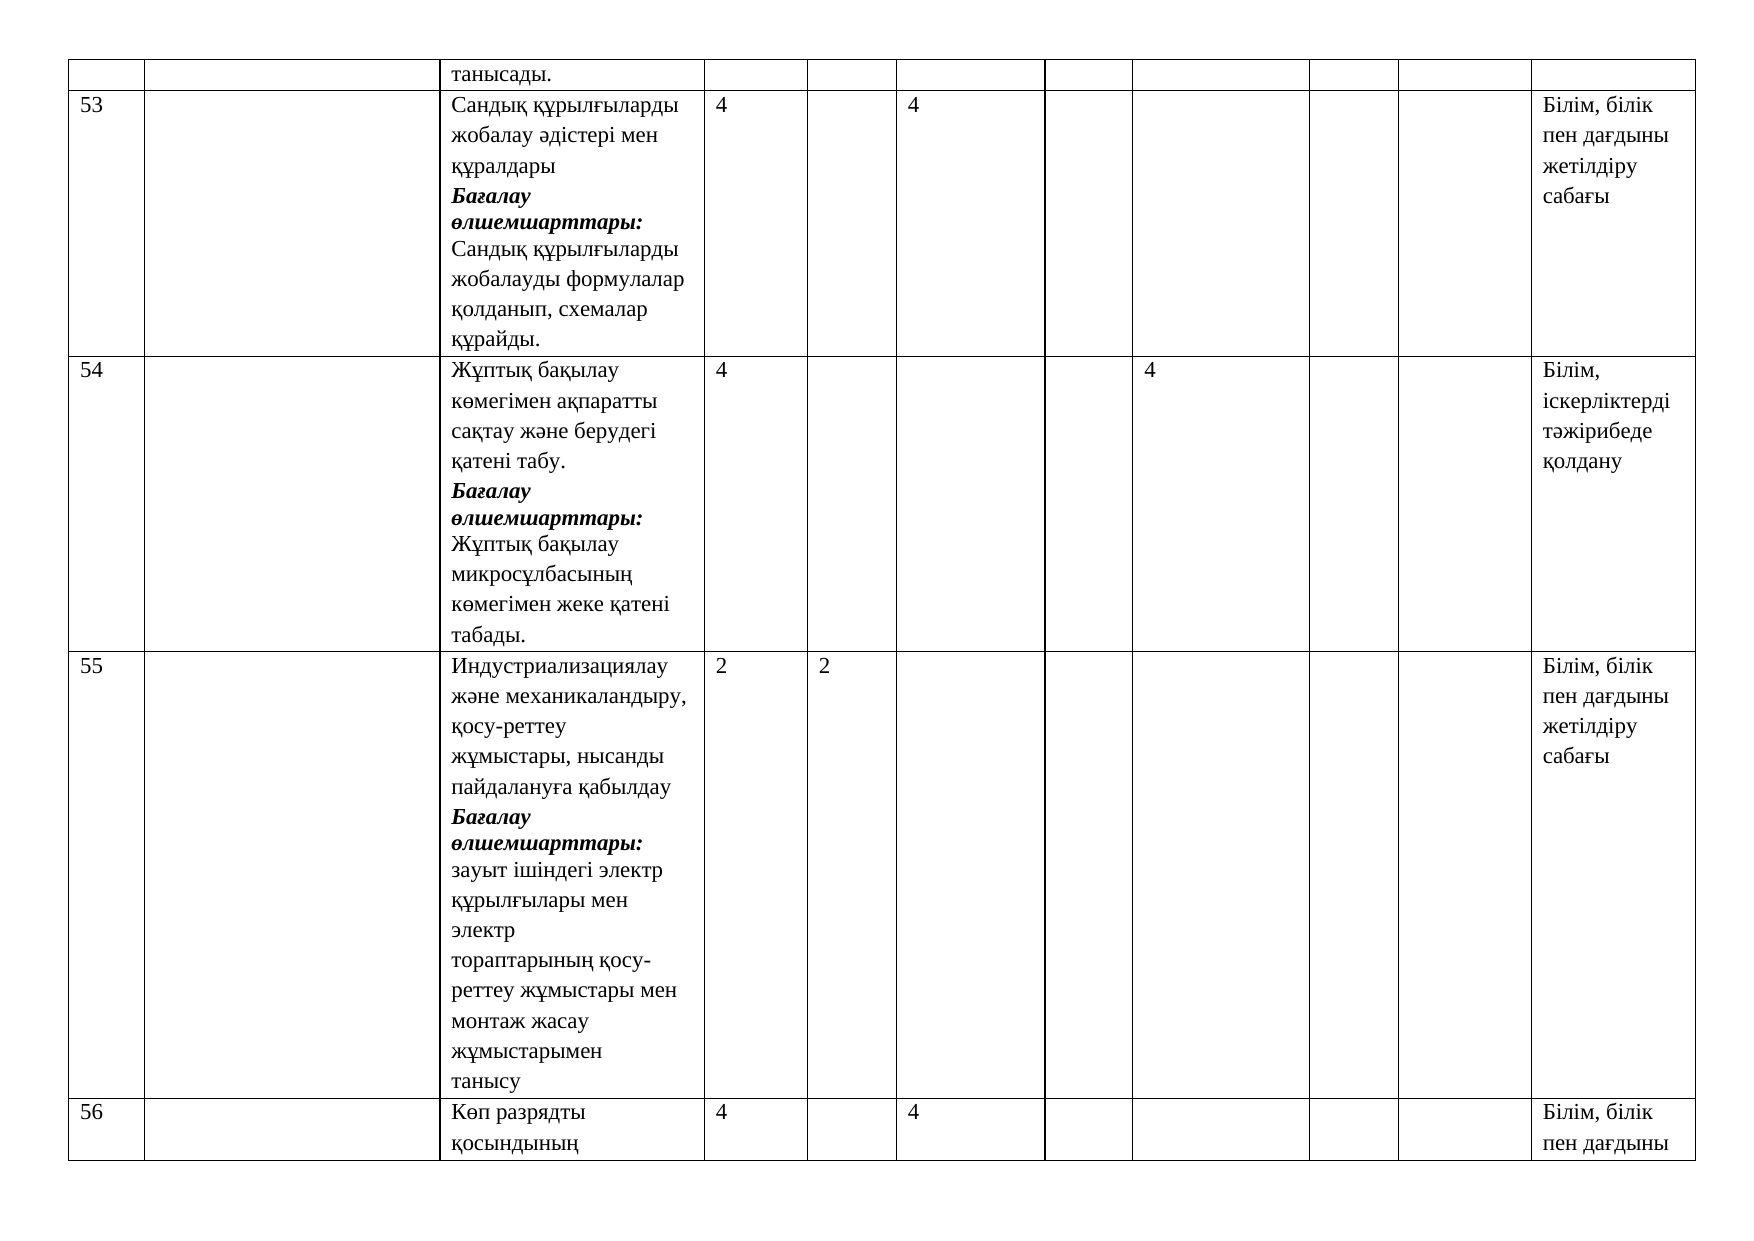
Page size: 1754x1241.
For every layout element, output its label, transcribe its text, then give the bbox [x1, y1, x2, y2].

table_cell 56 [69, 1099, 144, 1160]
table_cell Білім, білік пен дағдыны жетілдіру сабағы [1532, 652, 1695, 1097]
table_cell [1532, 91, 1695, 356]
table_cell 4 [897, 91, 1044, 356]
table_cell 52 [69, 60, 144, 90]
table_cell [1046, 60, 1132, 90]
table_cell 2 [808, 60, 896, 90]
table_cell 4 [705, 357, 807, 651]
table_cell [897, 652, 1044, 1097]
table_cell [441, 60, 704, 90]
table_cell [1310, 652, 1398, 1097]
table_cell 4 [1133, 357, 1309, 651]
table_cell Білім, іскерліктерді тәжірибеде қолдану [1532, 357, 1695, 651]
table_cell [1532, 60, 1695, 90]
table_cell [441, 1099, 704, 1160]
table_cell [1532, 1099, 1695, 1160]
table_cell [1133, 1099, 1309, 1160]
table_cell 2 [705, 652, 807, 1097]
table_cell [1133, 652, 1309, 1097]
table_cell Жұптық бақылау көмегімен ақпаратты сақтау және берудегі қатені табу. Бағалау өлшемшарттары: Жұптық бақылау микросұлбасының көмегімен жеке қатені табады. [441, 357, 704, 651]
table_cell 2 [808, 652, 896, 1097]
table_cell [1046, 1099, 1132, 1160]
table_cell [1310, 91, 1398, 356]
table_cell 55 [69, 652, 144, 1097]
table_cell 4 [705, 91, 807, 356]
table_cell [1399, 60, 1531, 90]
table_cell [145, 1099, 439, 1160]
table_cell [1399, 91, 1531, 356]
table_cell [1310, 357, 1398, 651]
table_cell [145, 60, 439, 90]
table_cell [808, 357, 896, 651]
table_cell Сандық құрылғыларды жобалау әдістері мен құралдары Бағалау өлшемшарттары: Сандық құрылғыларды жобалауды формулалар қолданып, схемалар құрайды. [441, 91, 704, 356]
table_cell [808, 91, 896, 356]
table_cell 4 [897, 1099, 1044, 1160]
table_cell [1046, 652, 1132, 1097]
table_cell [808, 1099, 896, 1160]
table_cell 2 [705, 60, 807, 90]
table_cell [1133, 91, 1309, 356]
table_cell [1399, 652, 1531, 1097]
table_cell 54 [69, 357, 144, 651]
table_cell [897, 60, 1044, 90]
table_cell [1310, 1099, 1398, 1160]
table_cell [1310, 60, 1398, 90]
table_cell [145, 652, 439, 1097]
table_cell 4 [705, 1099, 807, 1160]
table_cell 53 [69, 91, 144, 356]
table_cell [145, 91, 439, 356]
table_cell [1046, 91, 1132, 356]
table_cell [1399, 357, 1531, 651]
table_cell Индустриализациялау және механикаландыру, қосу-реттеу жұмыстары, нысанды пайдалануға қабылдау Бағалау өлшемшарттары: зауыт ішіндегі электр құрылғылары мен электр тораптарының қосу-реттеу жұмыстары мен монтаж жасау жұмыстарымен танысу [441, 652, 704, 1097]
table_cell [1399, 1099, 1531, 1160]
table_cell [1046, 357, 1132, 651]
table_cell [897, 357, 1044, 651]
table_cell [145, 357, 439, 651]
table_cell [1133, 60, 1309, 90]
